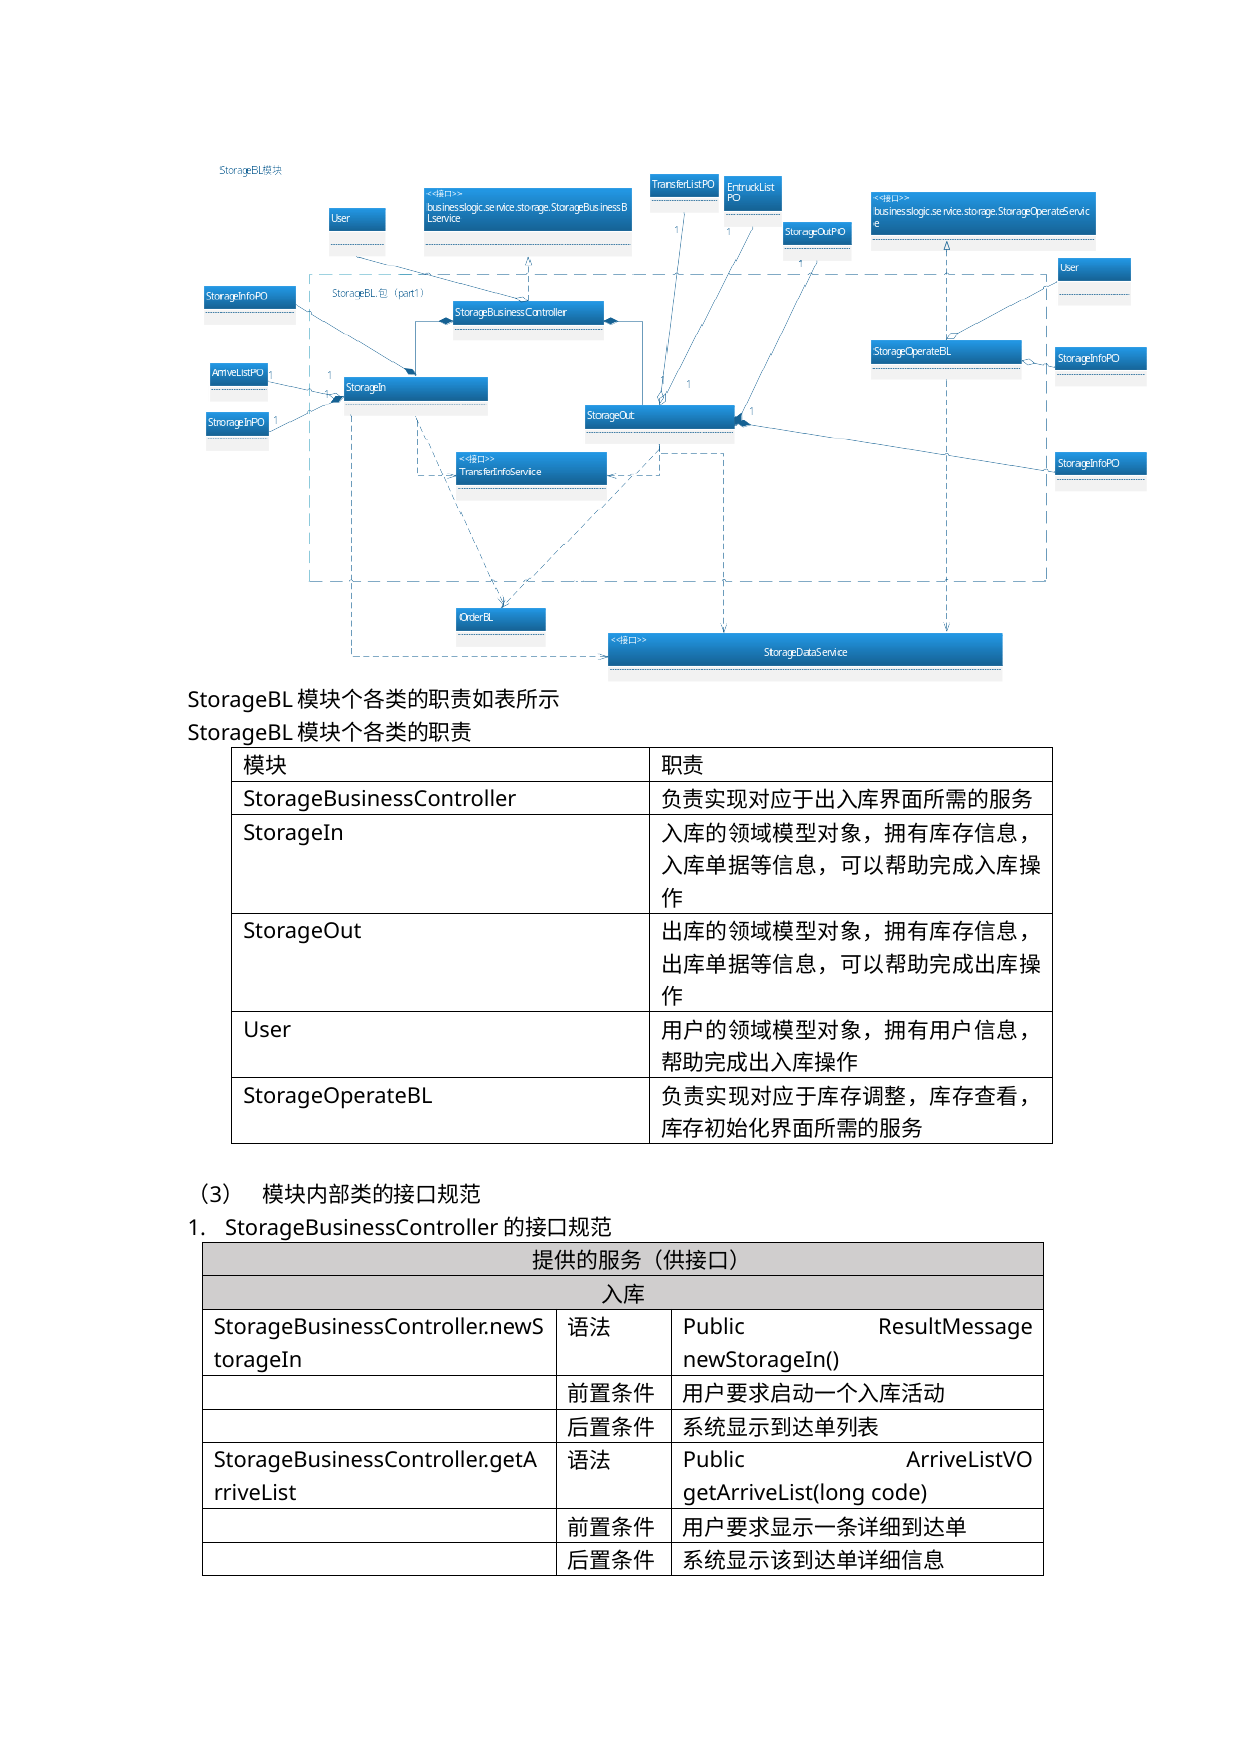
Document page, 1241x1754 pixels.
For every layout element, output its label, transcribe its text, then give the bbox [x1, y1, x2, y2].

table_cell [203, 1376, 556, 1408]
table_header 模块 [232, 748, 649, 781]
table_cell 语法 [557, 1310, 671, 1375]
table_cell 后置条件 [557, 1543, 671, 1575]
table_cell 用户的领域模型对象，拥有用户信息，帮助完成出入库操作 [650, 1012, 1052, 1077]
table_cell 入库 [203, 1276, 1043, 1309]
table_cell 负责实现对应于库存调整，库存查看，库存初始化界面所需的服务 [650, 1078, 1052, 1143]
table_cell User [232, 1012, 649, 1077]
table_cell StorageBusinessController [232, 782, 649, 814]
text StorageBL模块个各类的职责 [187, 714, 1053, 747]
table_cell StorageOut [232, 914, 649, 1011]
table_cell StorageOperateBL [232, 1078, 649, 1143]
table_cell Public ArriveListVO getArriveList(long code) [672, 1443, 1043, 1508]
table_cell 用户要求启动一个入库活动 [672, 1376, 1043, 1408]
table_header 提供的服务（供接口） [203, 1243, 1043, 1275]
table_cell Public ResultMessage newStorageIn() [672, 1310, 1043, 1375]
table_cell 负责实现对应于出入库界面所需的服务 [650, 782, 1052, 814]
table_cell 前置条件 [557, 1509, 671, 1542]
table_cell 系统显示该到达单详细信息 [672, 1543, 1043, 1575]
table_cell 后置条件 [557, 1410, 671, 1442]
table_cell 前置条件 [557, 1376, 671, 1408]
list StorageBusinessController的接口规范 [187, 1209, 1053, 1242]
table_cell 系统显示到达单列表 [672, 1410, 1043, 1442]
table_cell StorageBusinessController.getArriveList [203, 1443, 556, 1508]
text StorageBL模块个各类的职责如表所示 [187, 682, 1053, 714]
table_cell [203, 1543, 556, 1575]
table_cell 语法 [557, 1443, 671, 1508]
table_cell [203, 1410, 556, 1442]
table_header 职责 [650, 748, 1052, 781]
list 模块内部类的接口规范 [187, 1177, 1053, 1209]
table_cell 用户要求显示一条详细到达单 [672, 1509, 1043, 1542]
table_cell StorageBusinessController.newStorageIn [203, 1310, 556, 1375]
table_cell StorageIn [232, 815, 649, 913]
table_cell 出库的领域模型对象，拥有库存信息，出库单据等信息，可以帮助完成出库操作 [650, 914, 1052, 1011]
table_cell 入库的领域模型对象，拥有库存信息，入库单据等信息，可以帮助完成入库操作 [650, 815, 1052, 913]
table_cell [203, 1509, 556, 1542]
